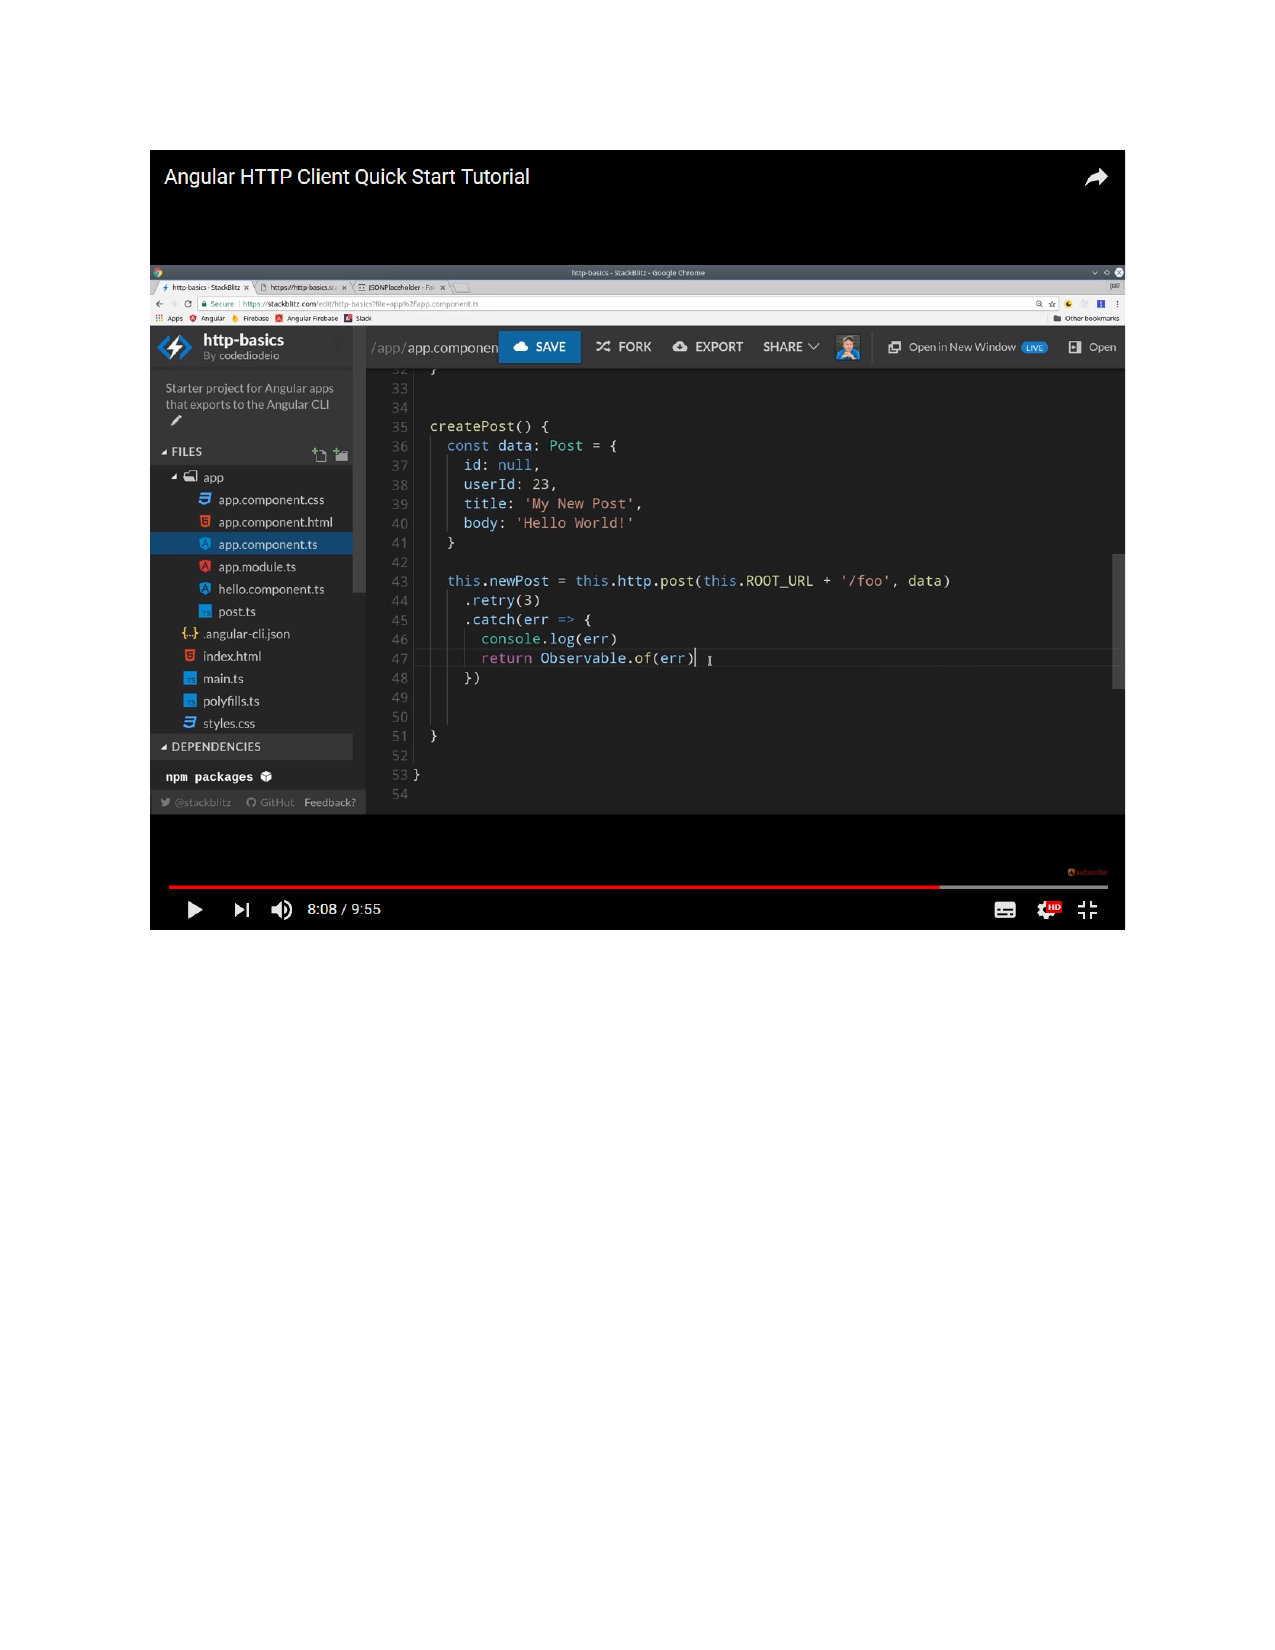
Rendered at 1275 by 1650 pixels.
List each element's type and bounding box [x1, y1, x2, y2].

picture [150, 150, 1125, 930]
